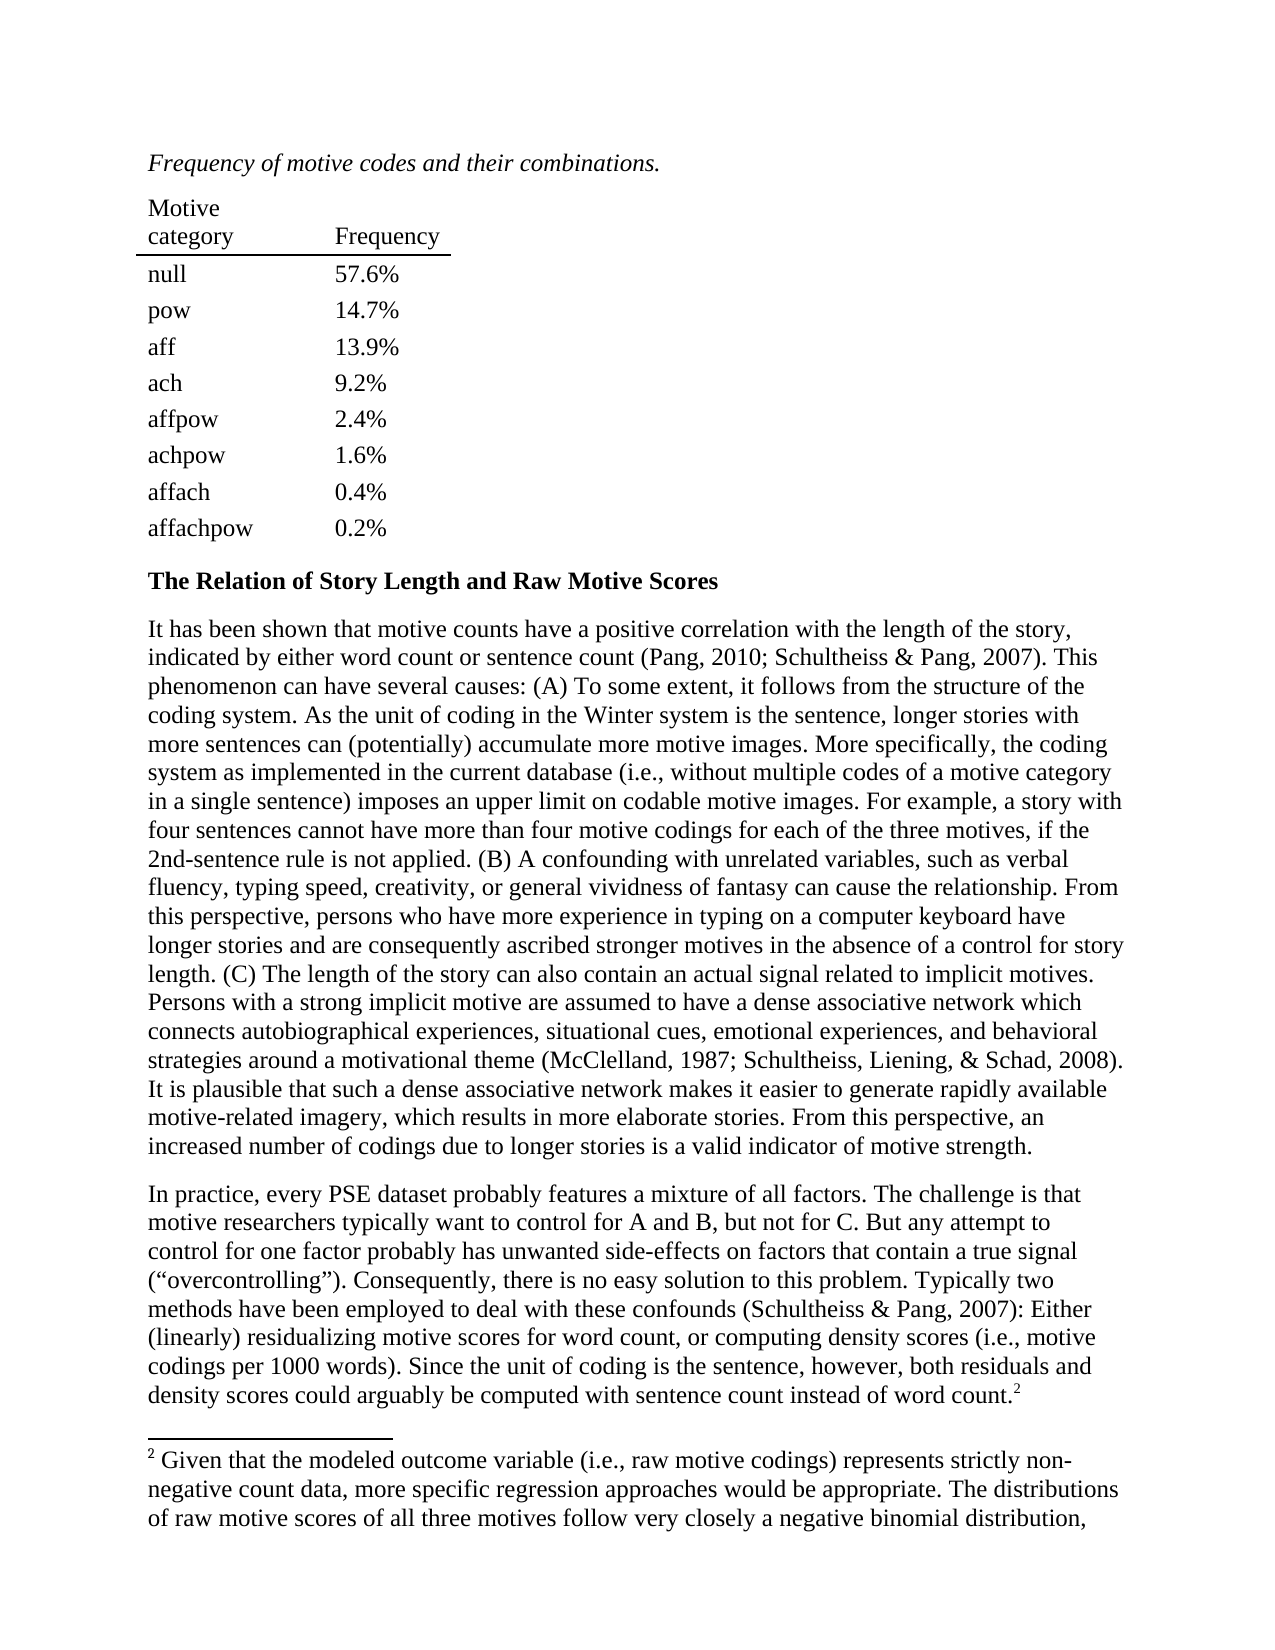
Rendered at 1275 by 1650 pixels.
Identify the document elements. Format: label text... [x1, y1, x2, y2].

table_cell achpow [136, 437, 323, 473]
table_cell 13.9% [323, 328, 451, 364]
table_cell 1.6% [323, 437, 451, 473]
table_header Motive category [136, 189, 323, 254]
table_cell null [136, 256, 323, 292]
table_cell 2.4% [323, 400, 451, 437]
table_cell affach [136, 473, 323, 509]
table_header Frequency [323, 189, 451, 254]
table_cell pow [136, 292, 323, 328]
table_cell ach [136, 364, 323, 400]
table_cell aff [136, 328, 323, 364]
table_cell affpow [136, 400, 323, 437]
table_cell 0.2% [323, 509, 451, 545]
subtitle The Relation of Story Length and Raw Motive Scores [148, 566, 1127, 595]
table_cell 57.6% [323, 256, 451, 292]
table_cell 0.4% [323, 473, 451, 509]
text In practice, every PSE dataset probably features a mixture of all factors. The challenge is that motive researchers typically want to control for A and B, but not for C. But any attempt to control for one factor probably has unwanted side-effects on factors that contain a true signal (“overcontrolling”). Consequently, there is no easy solution to this problem. Typically two methods have been employed to deal with these confounds (Schultheiss & Pang, 2007): Either (linearly) residualizing motive scores for word count, or computing density scores (i.e., motive codings per 1000 words). Since the unit of coding is the sentence, however, both residuals and density scores could arguably be computed with sentence count instead of word count. [148, 1179, 1127, 1409]
table_cell 14.7% [323, 292, 451, 328]
text It has been shown that motive counts have a positive correlation with the length of the story, indicated by either word count or sentence count (Pang, 2010; Schultheiss & Pang, 2007). This phenomenon can have several causes: (A) To some extent, it follows from the structure of the coding system. As the unit of coding in the Winter system is the sentence, longer stories with more sentences can (potentially) accumulate more motive images. More specifically, the coding system as implemented in the current database (i.e., without multiple codes of a motive category in a single sentence) imposes an upper limit on codable motive images. For example, a story with four sentences cannot have more than four motive codings for each of the three motives, if the 2nd-sentence rule is not applied. (B) A confounding with unrelated variables, such as verbal fluency, typing speed, creativity, or general vividness of fantasy can cause the relationship. From this perspective, persons who have more experience in typing on a computer keyboard have longer stories and are consequently ascribed stronger motives in the absence of a control for story length. (C) The length of the story can also contain an actual signal related to implicit motives. Persons with a strong implicit motive are assumed to have a dense associative network which connects autobiographical experiences, situational cues, emotional experiences, and behavioral strategies around a motivational theme (McClelland, 1987; Schultheiss, Liening, & Schad, 2008). It is plausible that such a dense associative network makes it easier to generate rapidly available motive-related imagery, which results in more elaborate stories. From this perspective, an increased number of codings due to longer stories is a valid indicator of motive strength. [148, 614, 1127, 1160]
table_cell affachpow [136, 509, 323, 545]
text Frequency of motive codes and their combinations. [148, 148, 1127, 176]
table_cell 9.2% [323, 364, 451, 400]
